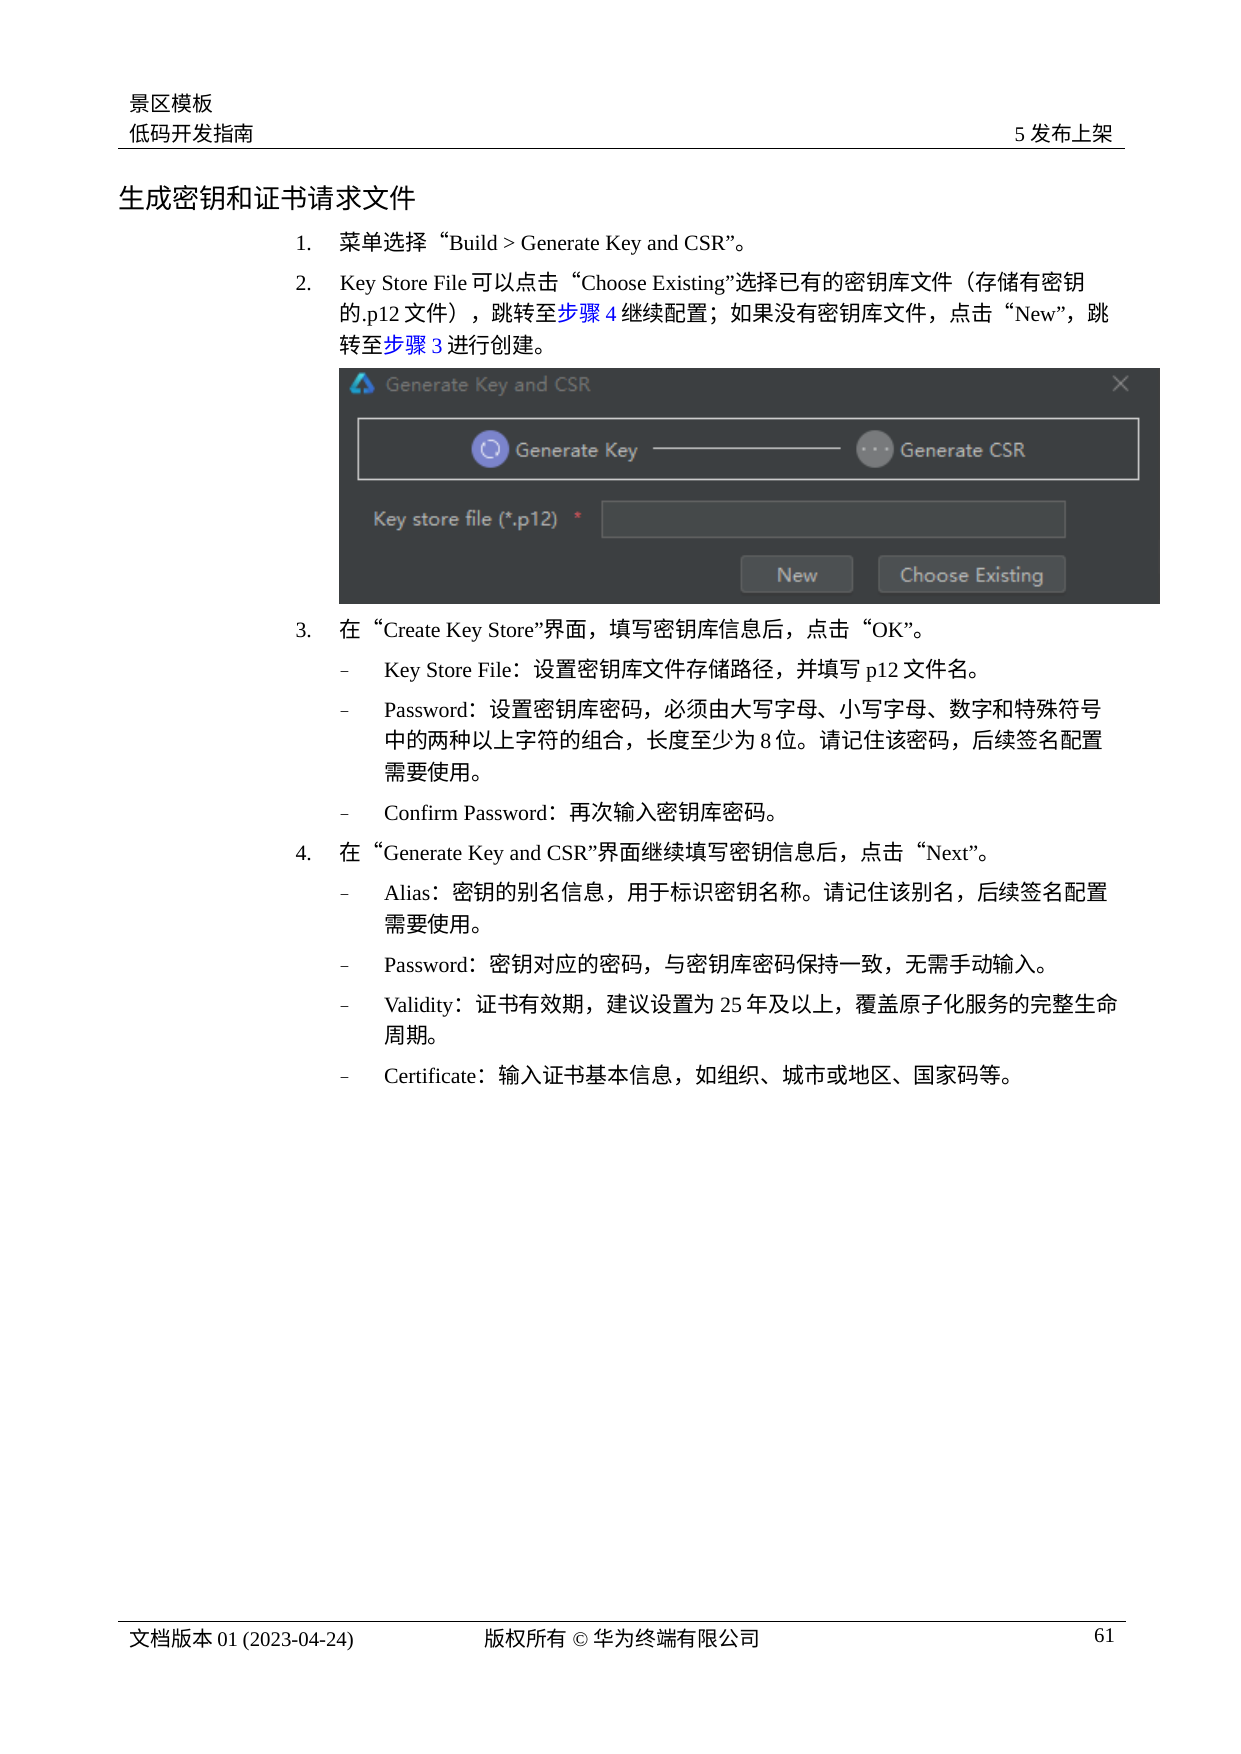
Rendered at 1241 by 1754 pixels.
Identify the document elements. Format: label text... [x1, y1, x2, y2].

list Alias：密钥的别名信息，用于标识密钥名称。请记住该别名，后续签名配置需要使用。 [339, 875, 1122, 938]
list Key Store File可以点击“Choose Existing”选择已有的密钥库文件（存储有密钥的.p12文件），跳转至步骤4继续配置；如果没有密钥库文件，点击“New”，跳转至步骤3进行创建。 [295, 265, 1122, 360]
list Certificate：输入证书基本信息，如组织、城市或地区、国家码等。 [339, 1058, 1122, 1090]
list Password：密钥对应的密码，与密钥库密码保持一致，无需手动输入。 [339, 947, 1122, 978]
list Password：设置密钥库密码，必须由大写字母、小写字母、数字和特殊符号中的两种以上字符的组合，长度至少为8位。请记住该密码，后续签名配置需要使用。 [339, 692, 1122, 787]
text 生成密钥和证书请求文件 [118, 177, 1122, 216]
list Confirm Password：再次输入密钥库密码。 [339, 795, 1122, 827]
list Key Store File：设置密钥库文件存储路径，并填写p12文件名。 [339, 652, 1122, 683]
list 在“Create Key Store”界面，填写密钥库信息后，点击“OK”。 [295, 612, 1122, 643]
list 菜单选择“Build > Generate Key and CSR”。 [295, 225, 1122, 256]
picture [339, 368, 1160, 604]
list 在“Generate Key and CSR”界面继续填写密钥信息后，点击“Next”。 [295, 835, 1122, 867]
list Validity：证书有效期，建议设置为25年及以上，覆盖原子化服务的完整生命周期。 [339, 987, 1122, 1050]
